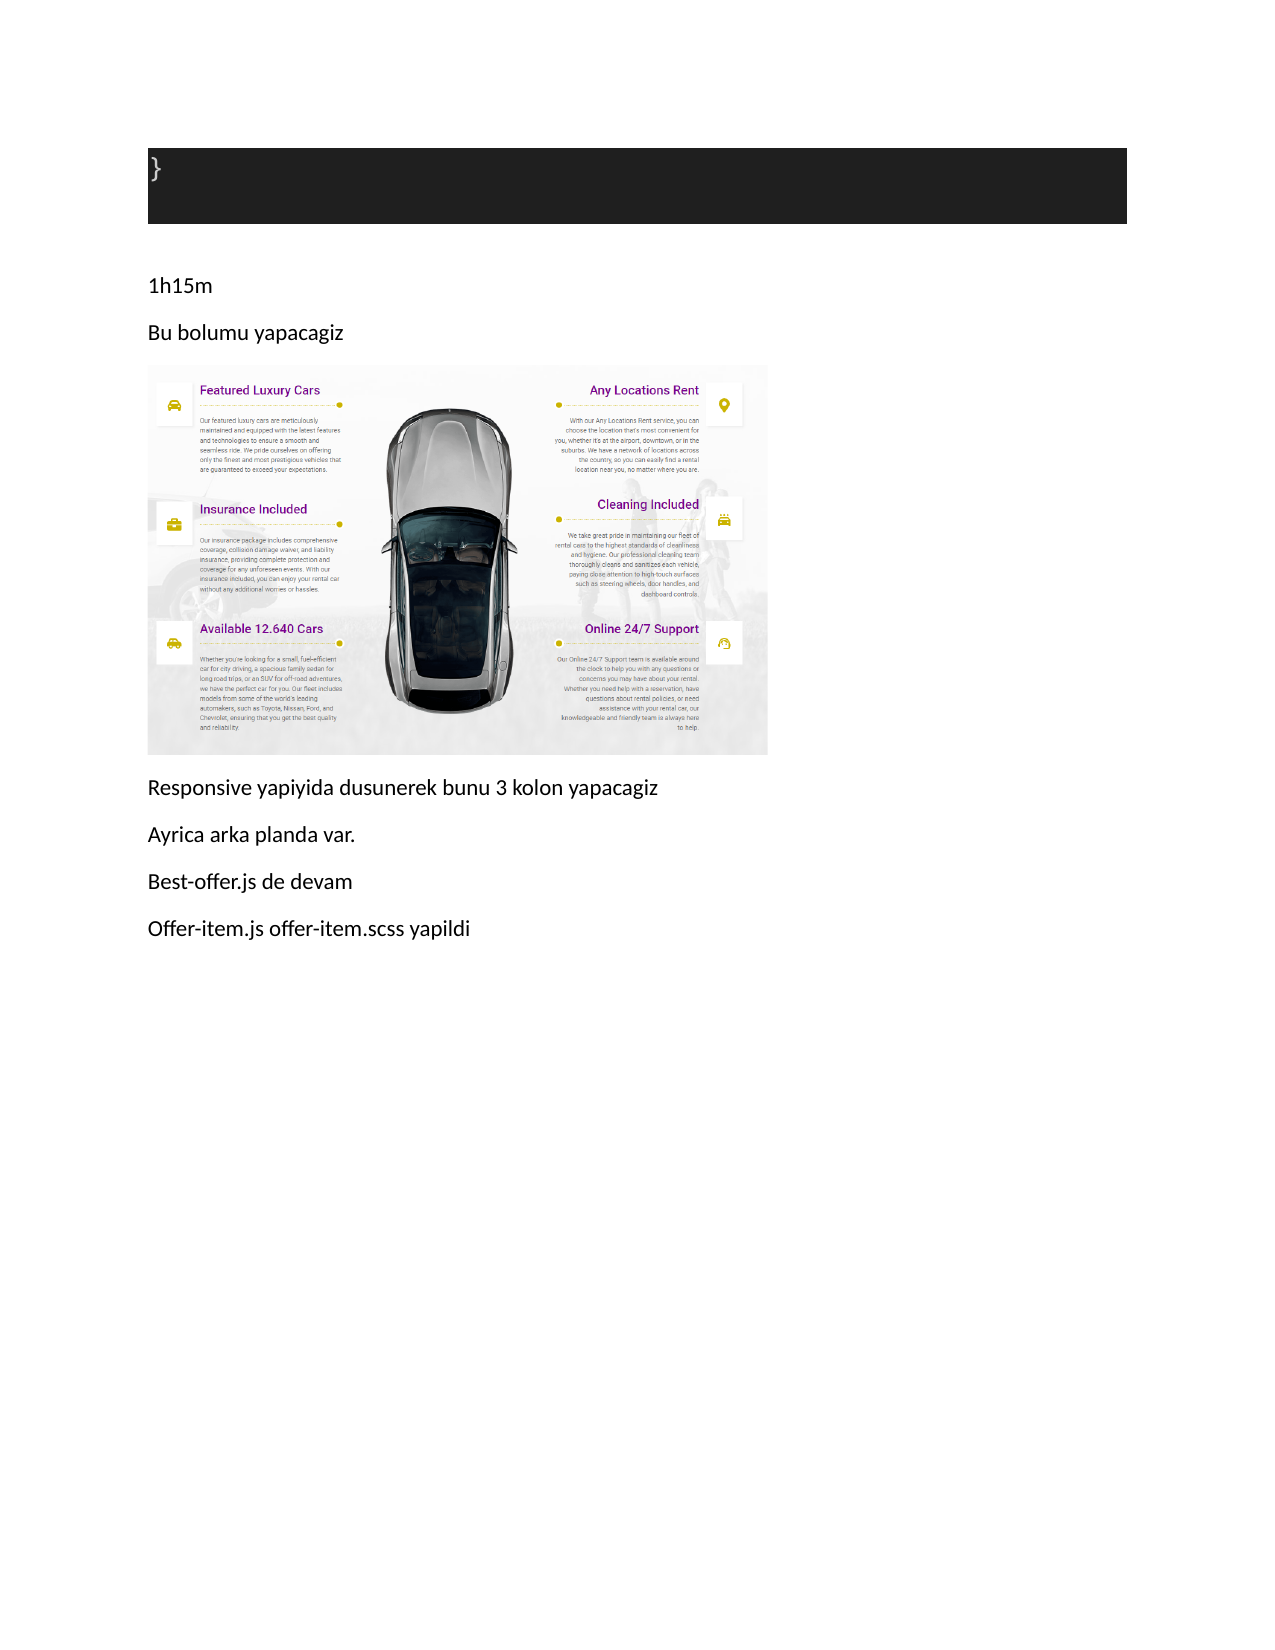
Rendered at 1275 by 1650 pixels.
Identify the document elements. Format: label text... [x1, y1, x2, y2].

text Offer-item.js offer-item.scss yapildi [148, 914, 1127, 942]
text 1h15m [148, 271, 1127, 299]
text Best-offer.js de devam [148, 867, 1127, 895]
text } [148, 148, 1127, 186]
text Ayrica arka planda var. [148, 820, 1127, 848]
text Bu bolumu yapacagiz [148, 318, 1127, 346]
picture [147, 365, 768, 755]
text Responsive yapiyida dusunerek bunu 3 kolon yapacagiz [148, 773, 1127, 801]
